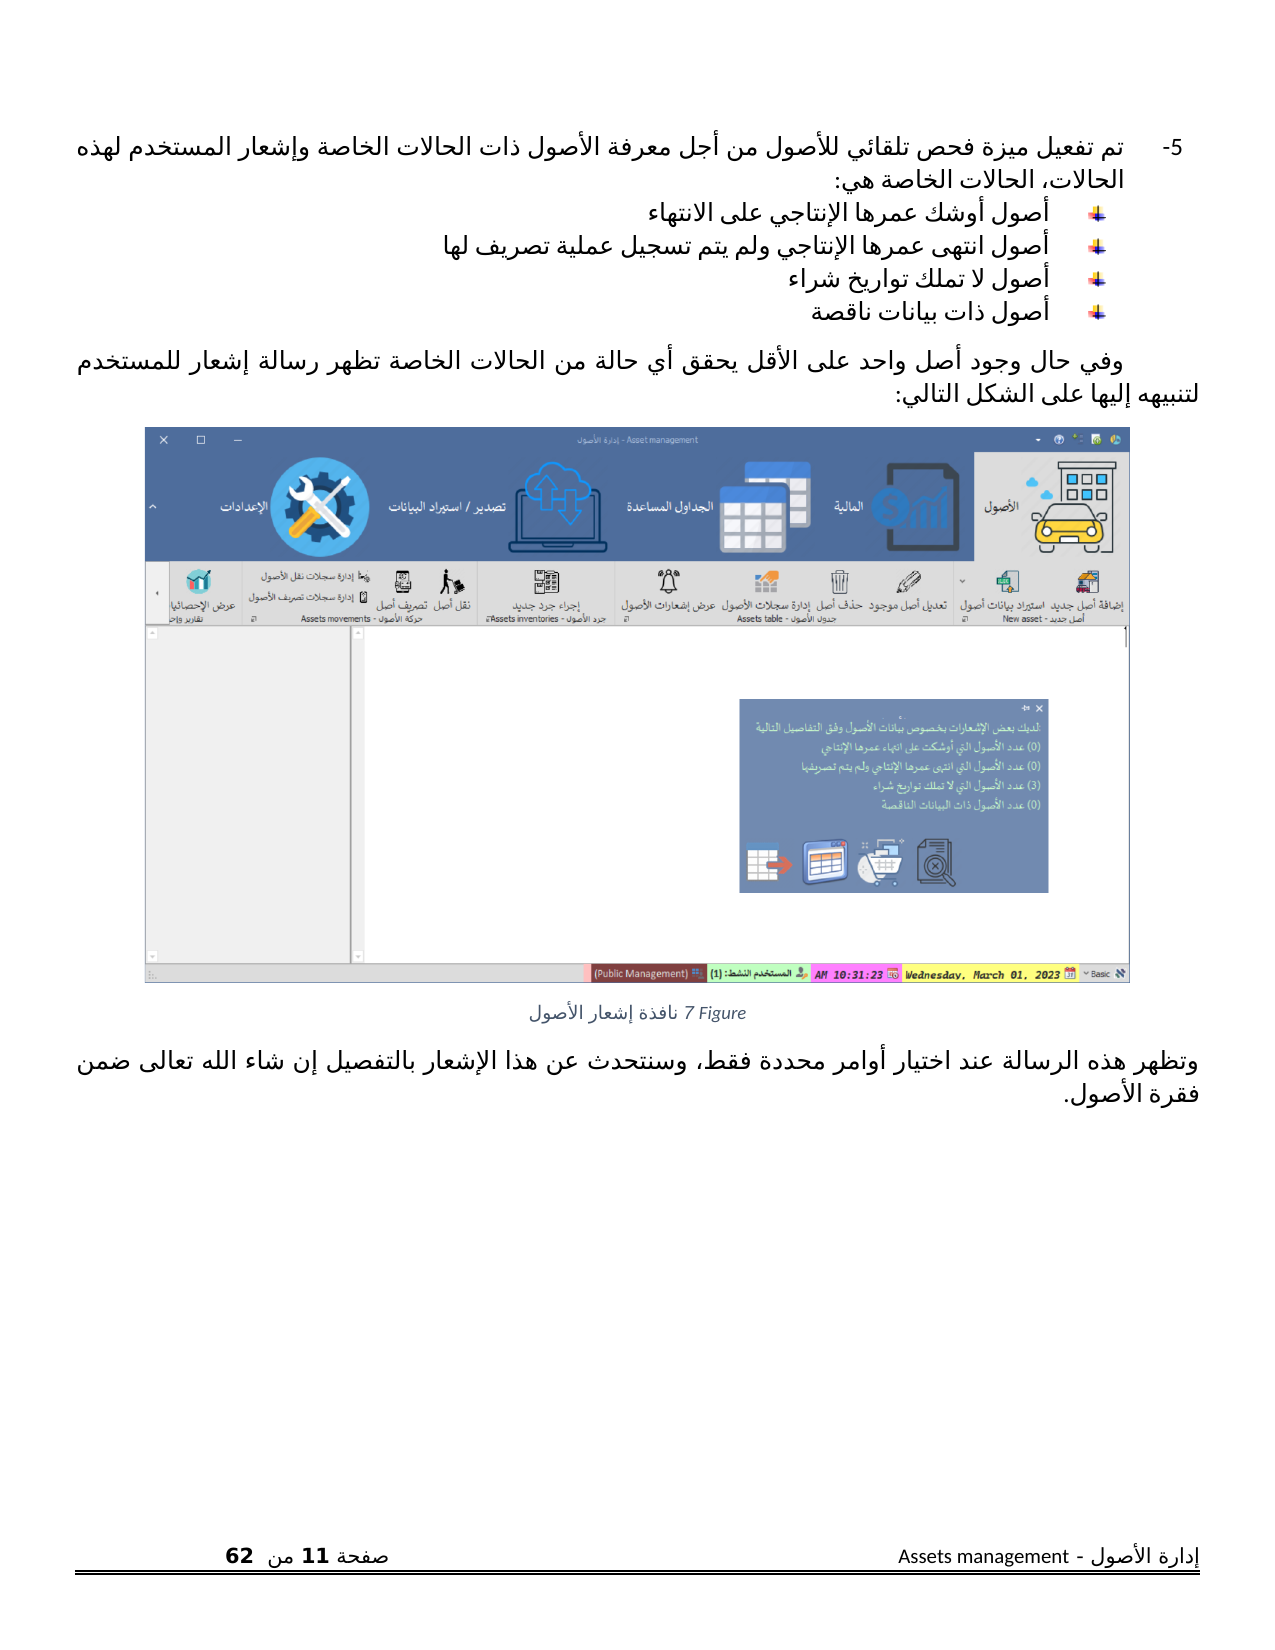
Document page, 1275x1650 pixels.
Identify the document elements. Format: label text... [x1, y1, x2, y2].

picture [1088, 237, 1106, 255]
text Figure 7 نافذة إشعار الأصول [75, 1001, 1200, 1024]
picture [144, 427, 1130, 983]
picture [1088, 204, 1106, 222]
text وتظهر هذه الرسالة عند اختيار أوامر محددة فقط، وسنتحدث عن هذا الإشعار بالتفصيل إن شاء الله تعالى ضمن فقرة الأصول. [75, 1045, 1200, 1109]
list تم تفعيل ميزة فحص تلقائي للأصول من أجل معرفة الأصول ذات الحالات الخاصة وإشعار المستخدم لهذه الحالات، الحالات الخاصة هي: [75, 131, 1162, 194]
list أصول أوشك عمرها الإنتاجي على الانتهاء [75, 197, 1087, 227]
list أصول لا تملك تواريخ شراء [75, 263, 1087, 293]
list أصول انتهى عمرها الإنتاجي ولم يتم تسجيل عملية تصريف لها [75, 230, 1087, 260]
list أصول ذات بيانات ناقصة [75, 296, 1087, 326]
picture [1088, 270, 1106, 287]
text وفي حال وجود أصل واحد على الأقل يحقق أي حالة من الحالات الخاصة تظهر رسالة إشعار للمستخدم لتنبيهه إليها على الشكل التالي: [75, 345, 1200, 409]
picture [1088, 303, 1106, 320]
